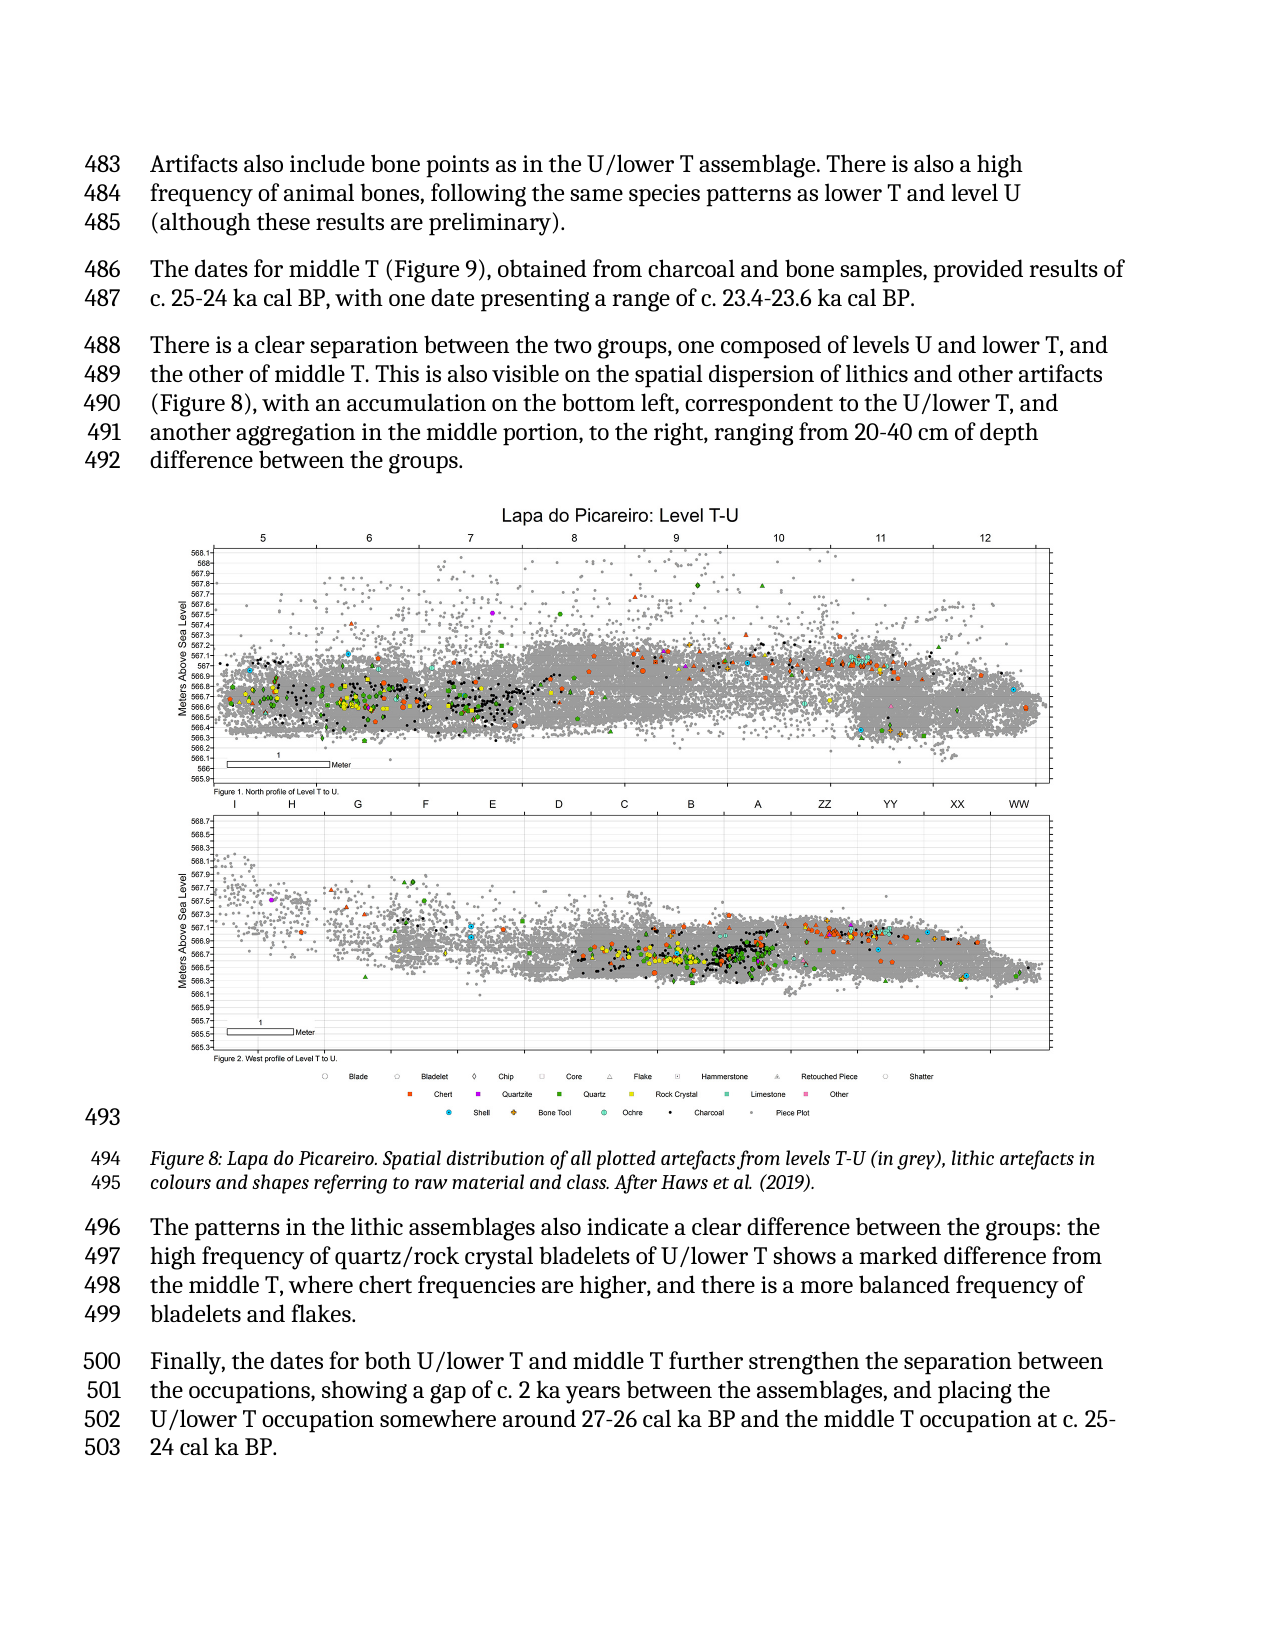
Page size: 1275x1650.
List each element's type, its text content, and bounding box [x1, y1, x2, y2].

text The dates for middle T (Figure 9), obtained from charcoal and bone samples, provided results of c. 25-24 ka cal BP, with one date presenting a range of c. 23.4-23.6 ka cal BP. [150, 255, 1125, 312]
text The patterns in the lithic assemblages also indicate a clear difference between the groups: the high frequency of quartz/rock crystal bladelets of U/lower T shows a marked difference from the middle T, where chert frequencies are higher, and there is a more balanced frequency of bladelets and flakes. [150, 1213, 1125, 1328]
picture [168, 493, 1072, 1126]
text There is a clear separation between the two groups, one composed of levels U and lower T, and the other of middle T. This is also visible on the spatial dispersion of lithics and other artifacts (Figure 8), with an accumulation on the bottom left, correspondent to the U/lower T, and another aggregation in the middle portion, to the right, ranging from 20-40 cm of depth difference between the groups. [150, 331, 1125, 475]
text Artifacts also include bone points as in the U/lower T assemblage. There is also a high frequency of animal bones, following the same species patterns as lower T and level U (although these results are preliminary). [150, 150, 1125, 236]
text Figure 8: Lapa do Picareiro. Spatial distribution of all plotted artefacts from levels T-U (in grey), lithic artefacts in colours and shapes referring to raw material and class. After Haws et al. (2019). [150, 1147, 1125, 1194]
text Finally, the dates for both U/lower T and middle T further strengthen the separation between the occupations, showing a gap of c. 2 ka years between the assemblages, and placing the U/lower T occupation somewhere around 27-26 cal ka BP and the middle T occupation at c. 25-24 cal ka BP. [150, 1347, 1125, 1462]
